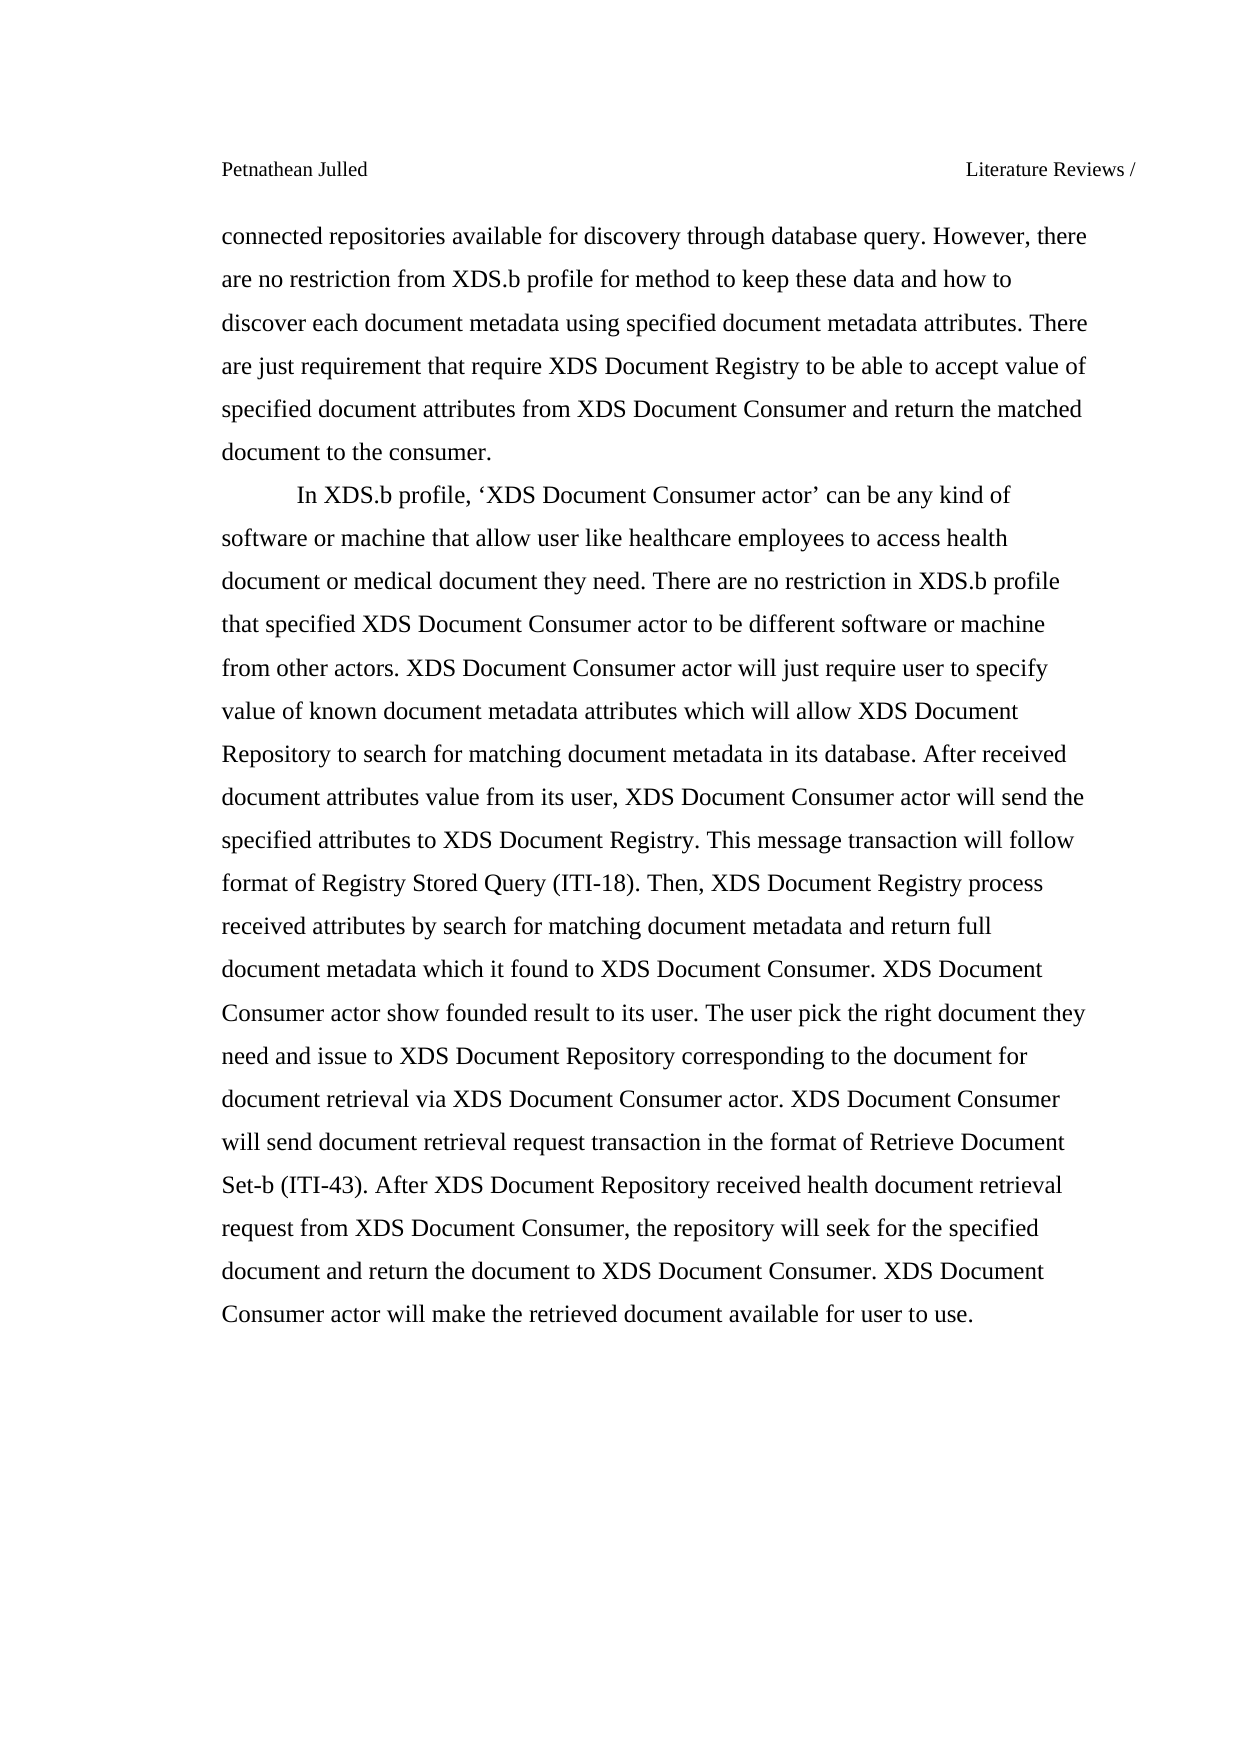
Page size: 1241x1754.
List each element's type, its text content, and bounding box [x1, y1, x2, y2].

list In XDS.b profile, ‘XDS Document Consumer actor’ can be any kind of software or machine that allow user like healthcare employees to access health document or medical document they need. There are no restriction in XDS.b profile that specified XDS Document Consumer actor to be different software or machine from other actors. XDS Document Consumer actor will just require user to specify value of known document metadata attributes which will allow XDS Document Repository to search for matching document metadata in its database. After received document attributes value from its user, XDS Document Consumer actor will send the specified attributes to XDS Document Registry. This message transaction will follow format of Registry Stored Query (ITI-18). Then, XDS Document Registry process received attributes by search for matching document metadata and return full document metadata which it found to XDS Document Consumer. XDS Document Consumer actor show founded result to its user. The user pick the right document they need and issue to XDS Document Repository corresponding to the document for document retrieval via XDS Document Consumer actor. XDS Document Consumer will send document retrieval request transaction in the format of Retrieve Document Set-b (ITI-43). After XDS Document Repository received health document retrieval request from XDS Document Consumer, the repository will seek for the specified document and return the document to XDS Document Consumer. XDS Document Consumer actor will make the retrieved document available for user to use. [221, 480, 1092, 1328]
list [221, 221, 1092, 466]
